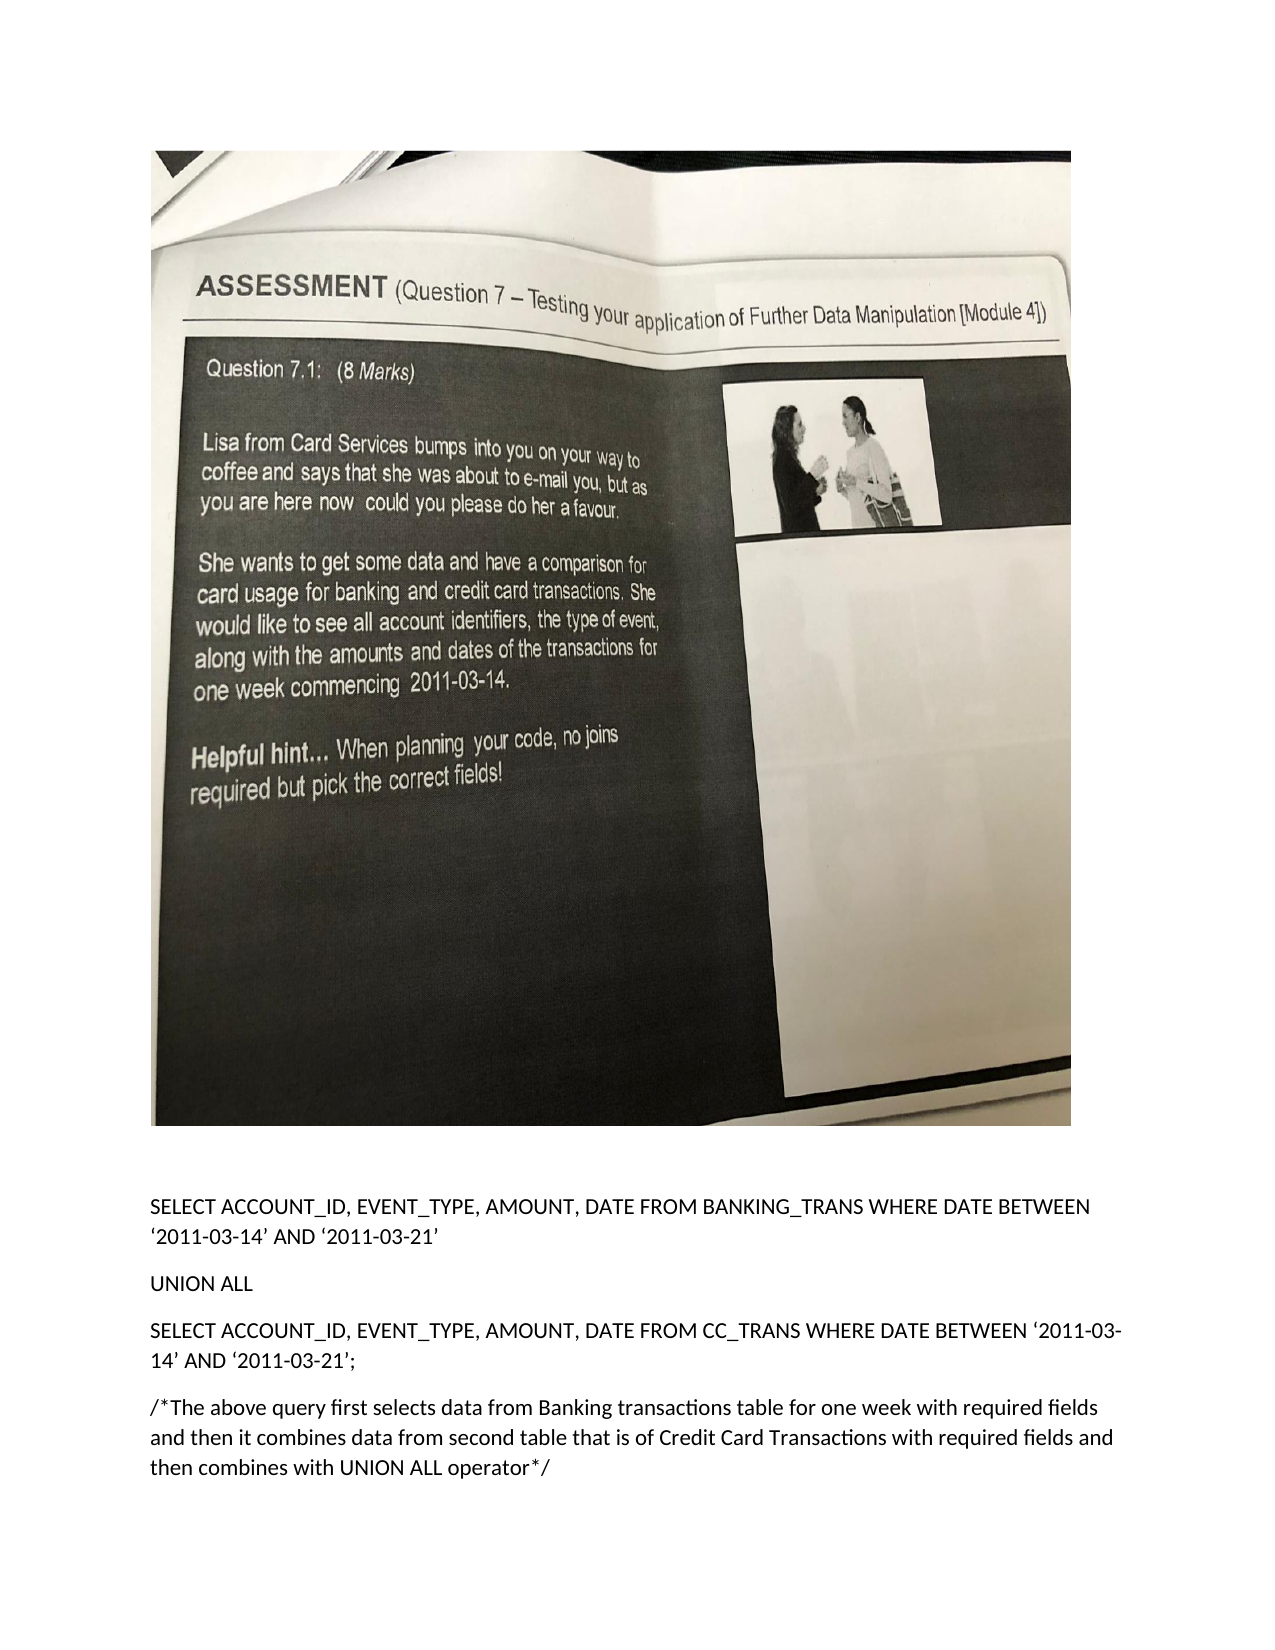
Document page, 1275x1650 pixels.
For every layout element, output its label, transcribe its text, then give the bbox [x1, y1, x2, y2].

picture [151, 151, 1071, 1126]
text SELECT ACCOUNT_ID, EVENT_TYPE, AMOUNT, DATE FROM BANKING_TRANS WHERE DATE BETWEEN ‘2011-03-14’ AND ‘2011-03-21’ [150, 1192, 1125, 1250]
text /*The above query first selects data from Banking transactions table for one week with required fields and then it combines data from second table that is of Credit Card Transactions with required fields and then combines with UNION ALL operator*/ [150, 1393, 1125, 1481]
text UNION ALL [150, 1269, 1125, 1297]
text SELECT ACCOUNT_ID, EVENT_TYPE, AMOUNT, DATE FROM CC_TRANS WHERE DATE BETWEEN ‘2011-03-14’ AND ‘2011-03-21’; [150, 1316, 1125, 1374]
